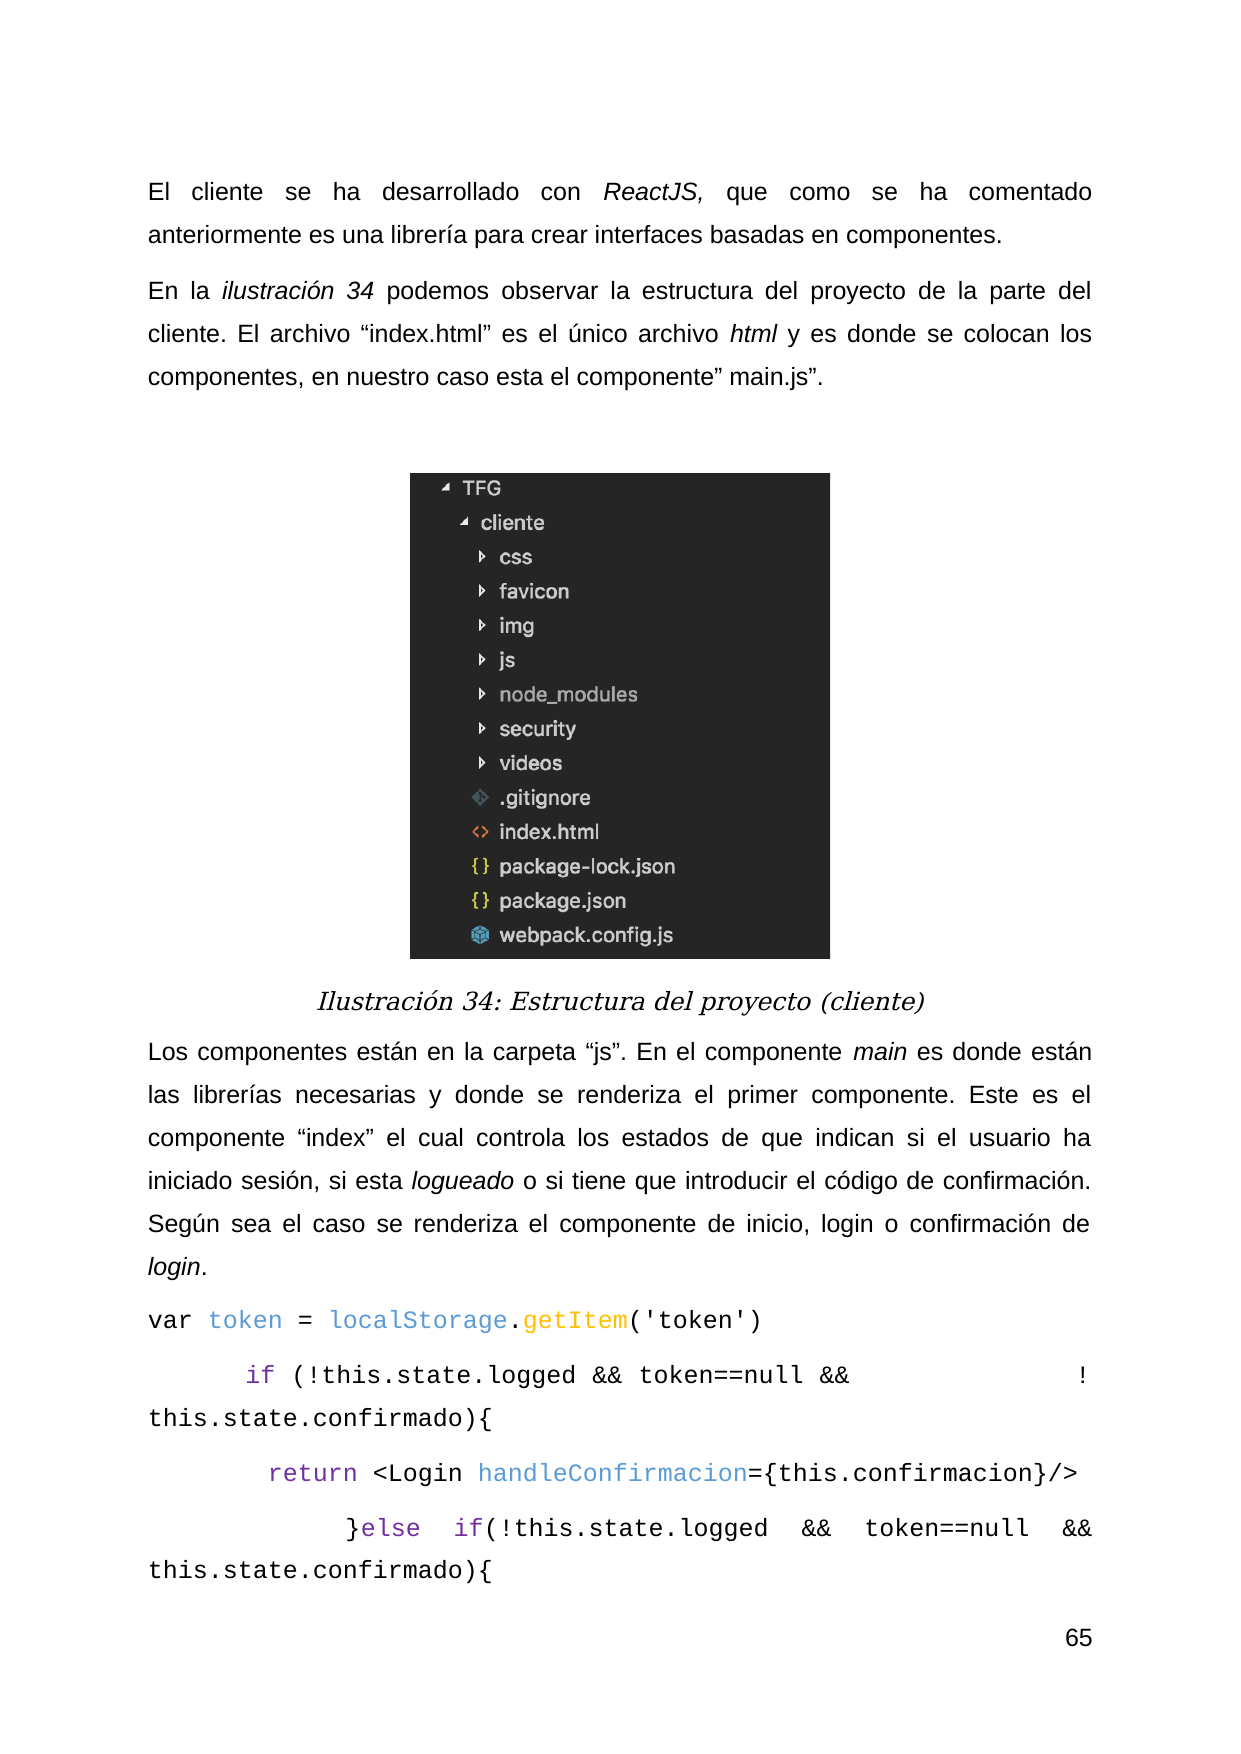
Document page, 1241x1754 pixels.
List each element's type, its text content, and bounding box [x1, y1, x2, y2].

text Ilustración 34: Estructura del proyecto (cliente) [148, 986, 1092, 1016]
text if (!this.state.logged && token==null && !this.state.confirmado){ [148, 1363, 1092, 1434]
text return <Login handleConfirmacion={this.confirmacion}/> [148, 1460, 1092, 1489]
text En la ilustración 34 podemos observar la estructura del proyecto de la parte del cliente. El archivo “index.html” es el único archivo html y es donde se colocan los componentes, en nuestro caso esta el componente” main.js”. [148, 276, 1092, 391]
text El cliente se ha desarrollado con ReactJS, que como se ha comentado anteriormente es una librería para crear interfaces basadas en componentes. [148, 177, 1092, 249]
text Los componentes están en la carpeta “js”. En el componente main es donde están las librerías necesarias y donde se renderiza el primer componente. Este es el componente “index” el cual controla los estados de que indican si el usuario ha iniciado sesión, si esta logueado o si tiene que introducir el código de confirmación. Según sea el caso se renderiza el componente de inicio, login o confirmación de login. [148, 1037, 1092, 1281]
text var token = localStorage.getItem('token') [148, 1308, 1092, 1336]
text }else if(!this.state.logged && token==null && this.state.confirmado){ [148, 1515, 1092, 1586]
picture [410, 473, 830, 959]
